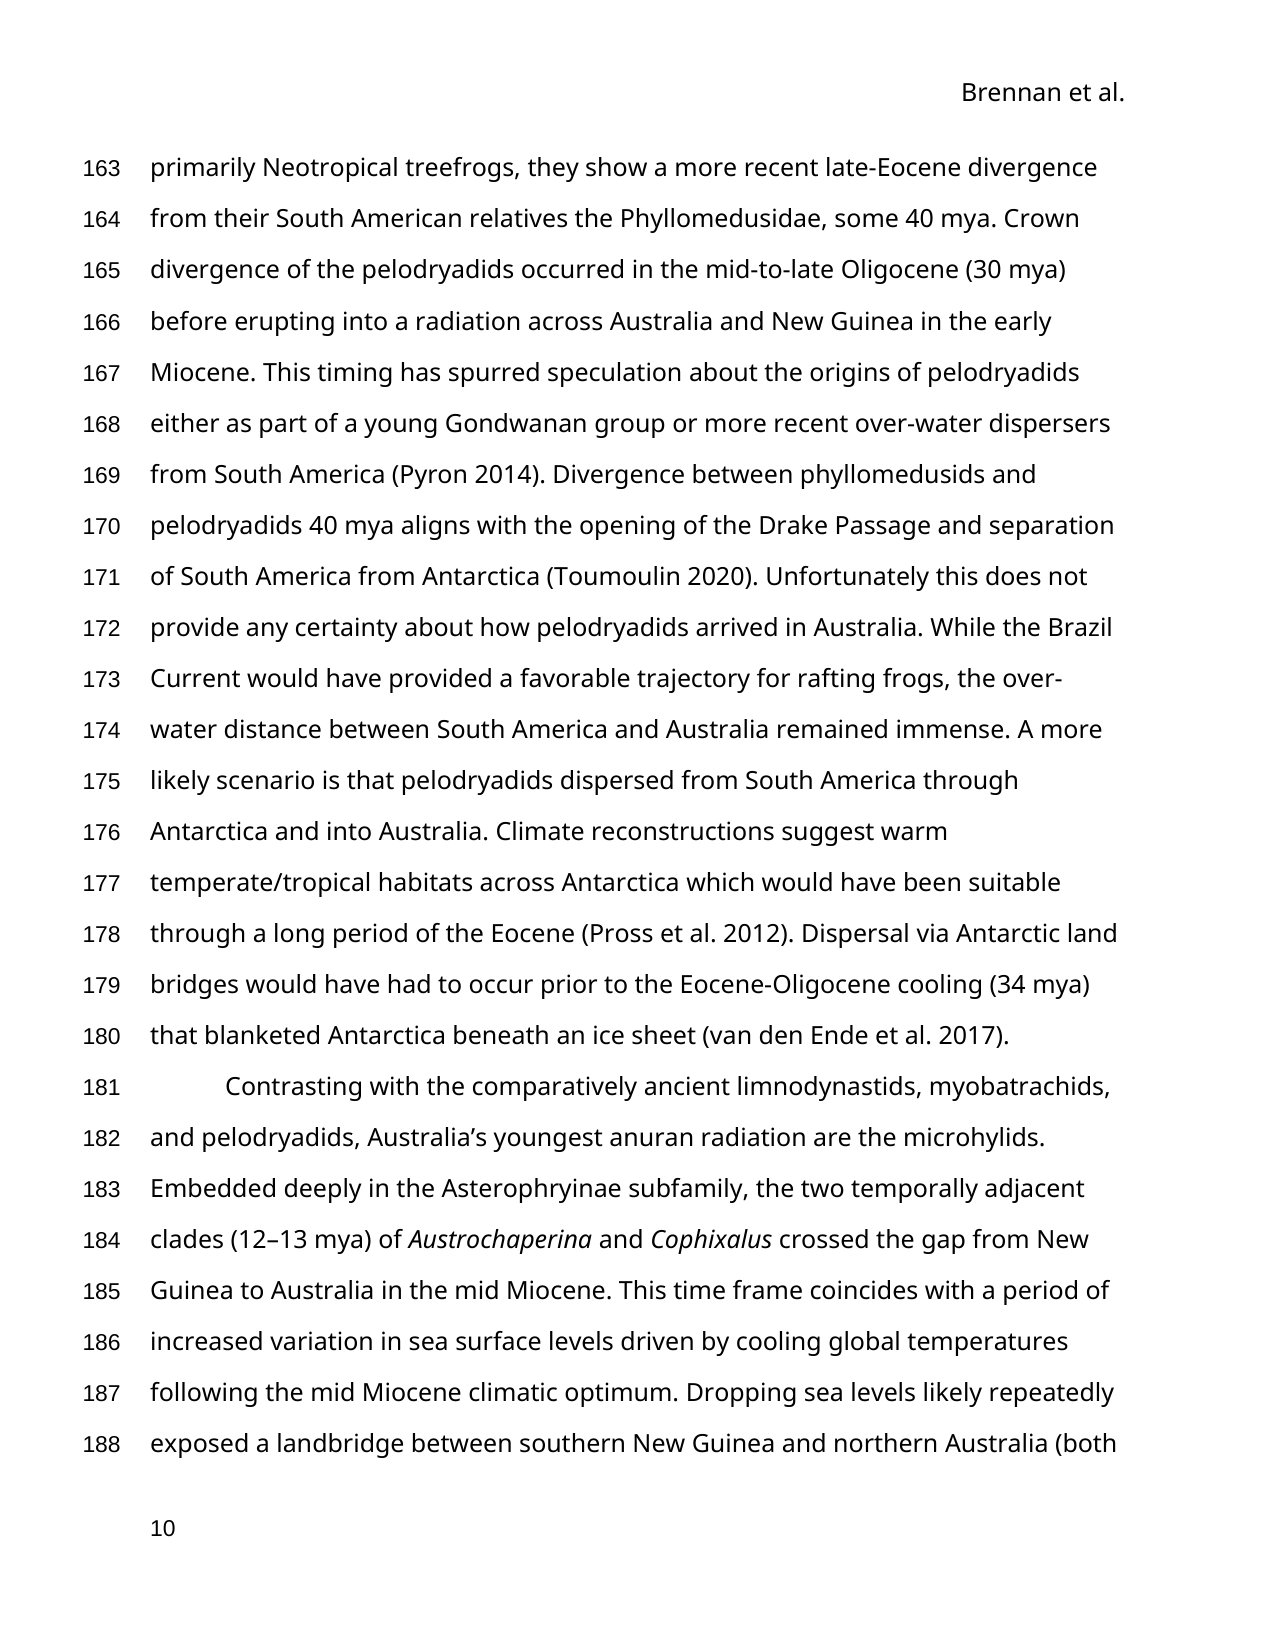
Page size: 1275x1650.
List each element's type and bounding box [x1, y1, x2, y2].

text [150, 1069, 1125, 1460]
text [150, 150, 1125, 1052]
